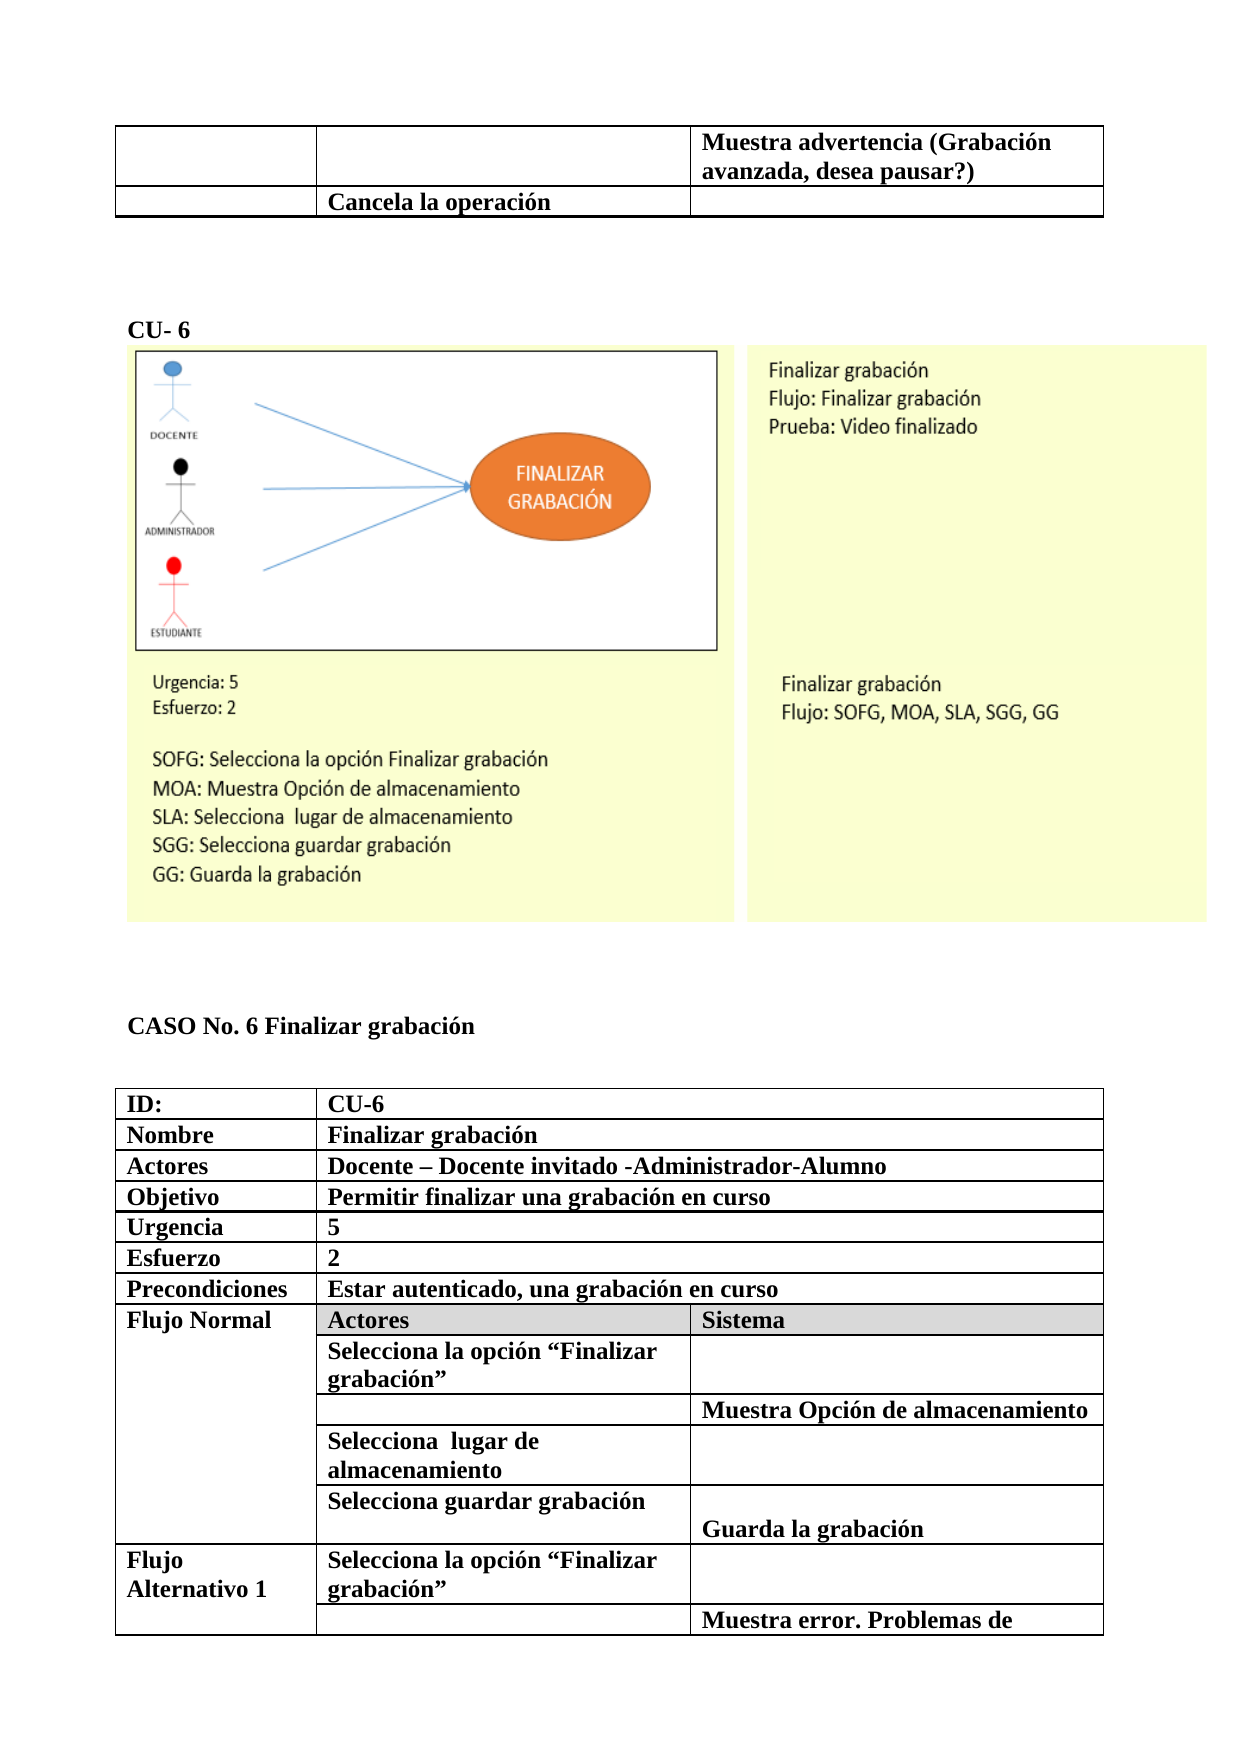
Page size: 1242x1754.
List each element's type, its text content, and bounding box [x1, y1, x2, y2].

table_cell Estar autenticado, una grabación en curso [317, 1274, 1103, 1303]
text CU- 6 [127, 316, 1152, 344]
table_header ID: [116, 1089, 316, 1118]
table_cell Actores [317, 1305, 690, 1334]
table_cell [317, 127, 690, 184]
table_cell Guarda la grabación [691, 1486, 1103, 1543]
table_cell Sistema [691, 1305, 1103, 1334]
table_cell Selecciona la opción “Finalizar grabación” [317, 1545, 690, 1603]
table_cell Urgencia [116, 1213, 316, 1241]
table_cell Docente – Docente invitado -Administrador-Alumno [317, 1151, 1103, 1179]
table_cell Selecciona lugar de almacenamiento [317, 1426, 690, 1484]
table_cell Precondiciones [116, 1274, 316, 1303]
table_cell [116, 187, 316, 215]
table_cell [691, 1545, 1103, 1603]
table_cell Finalizar grabación [317, 1120, 1103, 1149]
table_cell Objetivo [116, 1182, 316, 1210]
table_cell [691, 187, 1103, 215]
table_cell [317, 1605, 690, 1634]
table_cell Permitir finalizar una grabación en curso [317, 1182, 1103, 1210]
table_cell Flujo Alternativo 1 [116, 1545, 316, 1634]
table_cell 2 [317, 1243, 1103, 1272]
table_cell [691, 1605, 1103, 1634]
table_cell Muestra advertencia (Grabación avanzada, desea pausar?) [691, 127, 1103, 184]
picture [127, 345, 1207, 922]
table_cell Muestra Opción de almacenamiento [691, 1395, 1103, 1424]
table_cell Cancela la operación [317, 187, 690, 215]
table_cell Selecciona la opción “Finalizar grabación” [317, 1336, 690, 1393]
table_cell 5 [317, 1213, 1103, 1241]
table_cell Actores [116, 1151, 316, 1179]
table_cell [317, 1395, 690, 1424]
table_header CU-6 [317, 1089, 1103, 1118]
table_cell [691, 1426, 1103, 1484]
table_cell [116, 127, 316, 184]
table_cell Selecciona guardar grabación [317, 1486, 690, 1543]
table_cell Nombre [116, 1120, 316, 1149]
table_cell Esfuerzo [116, 1243, 316, 1272]
text CASO No. 6 Finalizar grabación [127, 1011, 1152, 1039]
table_cell [691, 1336, 1103, 1393]
table_cell Flujo Normal [116, 1305, 316, 1543]
